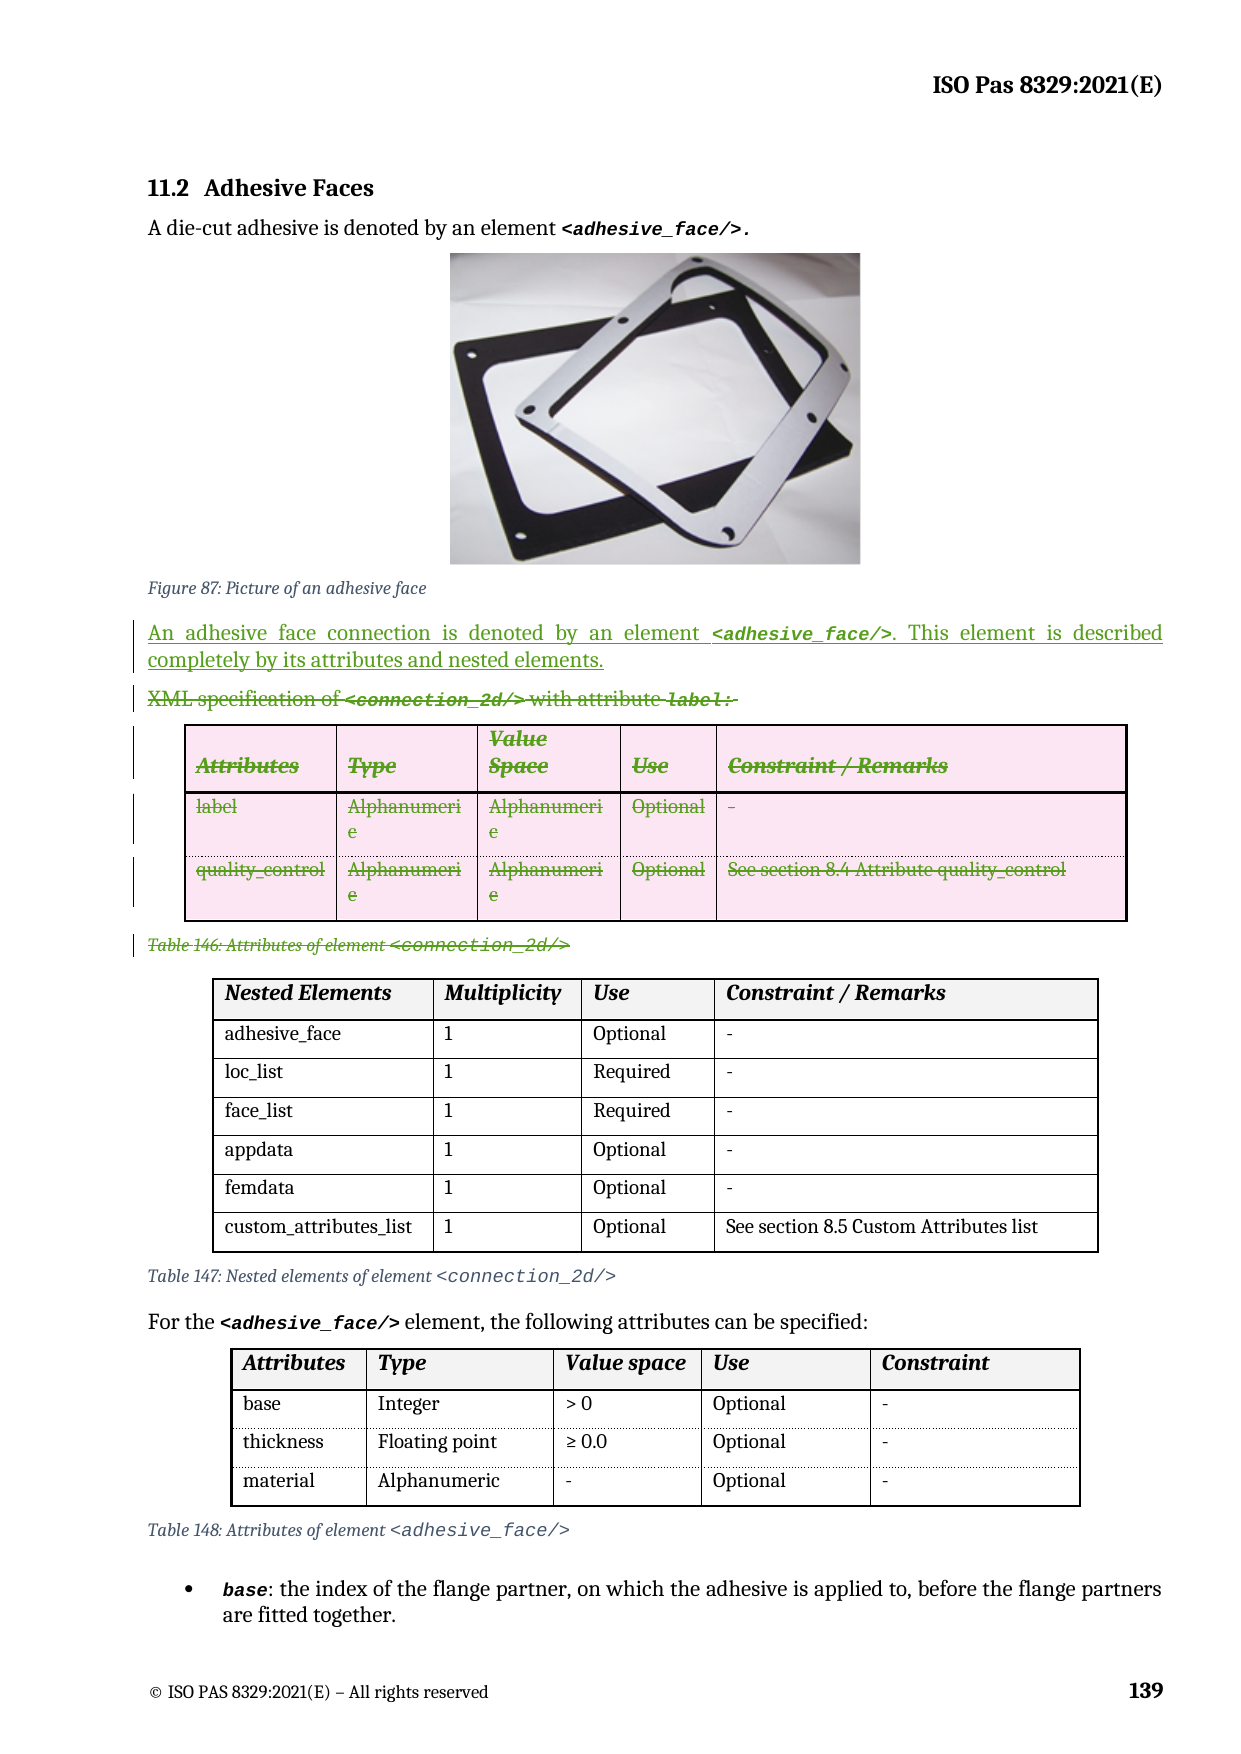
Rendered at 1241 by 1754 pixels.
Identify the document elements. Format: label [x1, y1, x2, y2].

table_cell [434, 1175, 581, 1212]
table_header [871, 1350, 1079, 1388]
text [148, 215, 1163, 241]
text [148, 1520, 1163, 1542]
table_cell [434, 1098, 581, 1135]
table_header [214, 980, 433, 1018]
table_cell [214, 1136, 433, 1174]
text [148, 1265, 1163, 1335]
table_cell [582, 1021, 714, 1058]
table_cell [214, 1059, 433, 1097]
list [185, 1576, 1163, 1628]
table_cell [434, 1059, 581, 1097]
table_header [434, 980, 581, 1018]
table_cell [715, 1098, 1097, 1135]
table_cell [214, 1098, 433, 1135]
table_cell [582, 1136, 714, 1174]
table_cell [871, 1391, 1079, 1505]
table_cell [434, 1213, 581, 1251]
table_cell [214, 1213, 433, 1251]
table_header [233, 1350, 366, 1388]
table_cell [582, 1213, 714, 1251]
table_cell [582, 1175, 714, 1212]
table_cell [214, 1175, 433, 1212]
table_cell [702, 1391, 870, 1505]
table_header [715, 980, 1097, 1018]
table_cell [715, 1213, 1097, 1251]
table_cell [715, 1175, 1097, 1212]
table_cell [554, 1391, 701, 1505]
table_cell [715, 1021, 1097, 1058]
picture [450, 253, 862, 566]
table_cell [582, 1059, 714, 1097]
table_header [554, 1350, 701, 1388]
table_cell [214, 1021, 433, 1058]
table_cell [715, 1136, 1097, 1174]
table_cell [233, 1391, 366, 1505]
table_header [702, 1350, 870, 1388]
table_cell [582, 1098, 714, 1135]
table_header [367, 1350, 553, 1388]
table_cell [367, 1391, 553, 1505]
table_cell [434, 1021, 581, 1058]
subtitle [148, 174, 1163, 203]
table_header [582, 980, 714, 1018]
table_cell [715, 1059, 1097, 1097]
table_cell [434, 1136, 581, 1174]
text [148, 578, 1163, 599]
